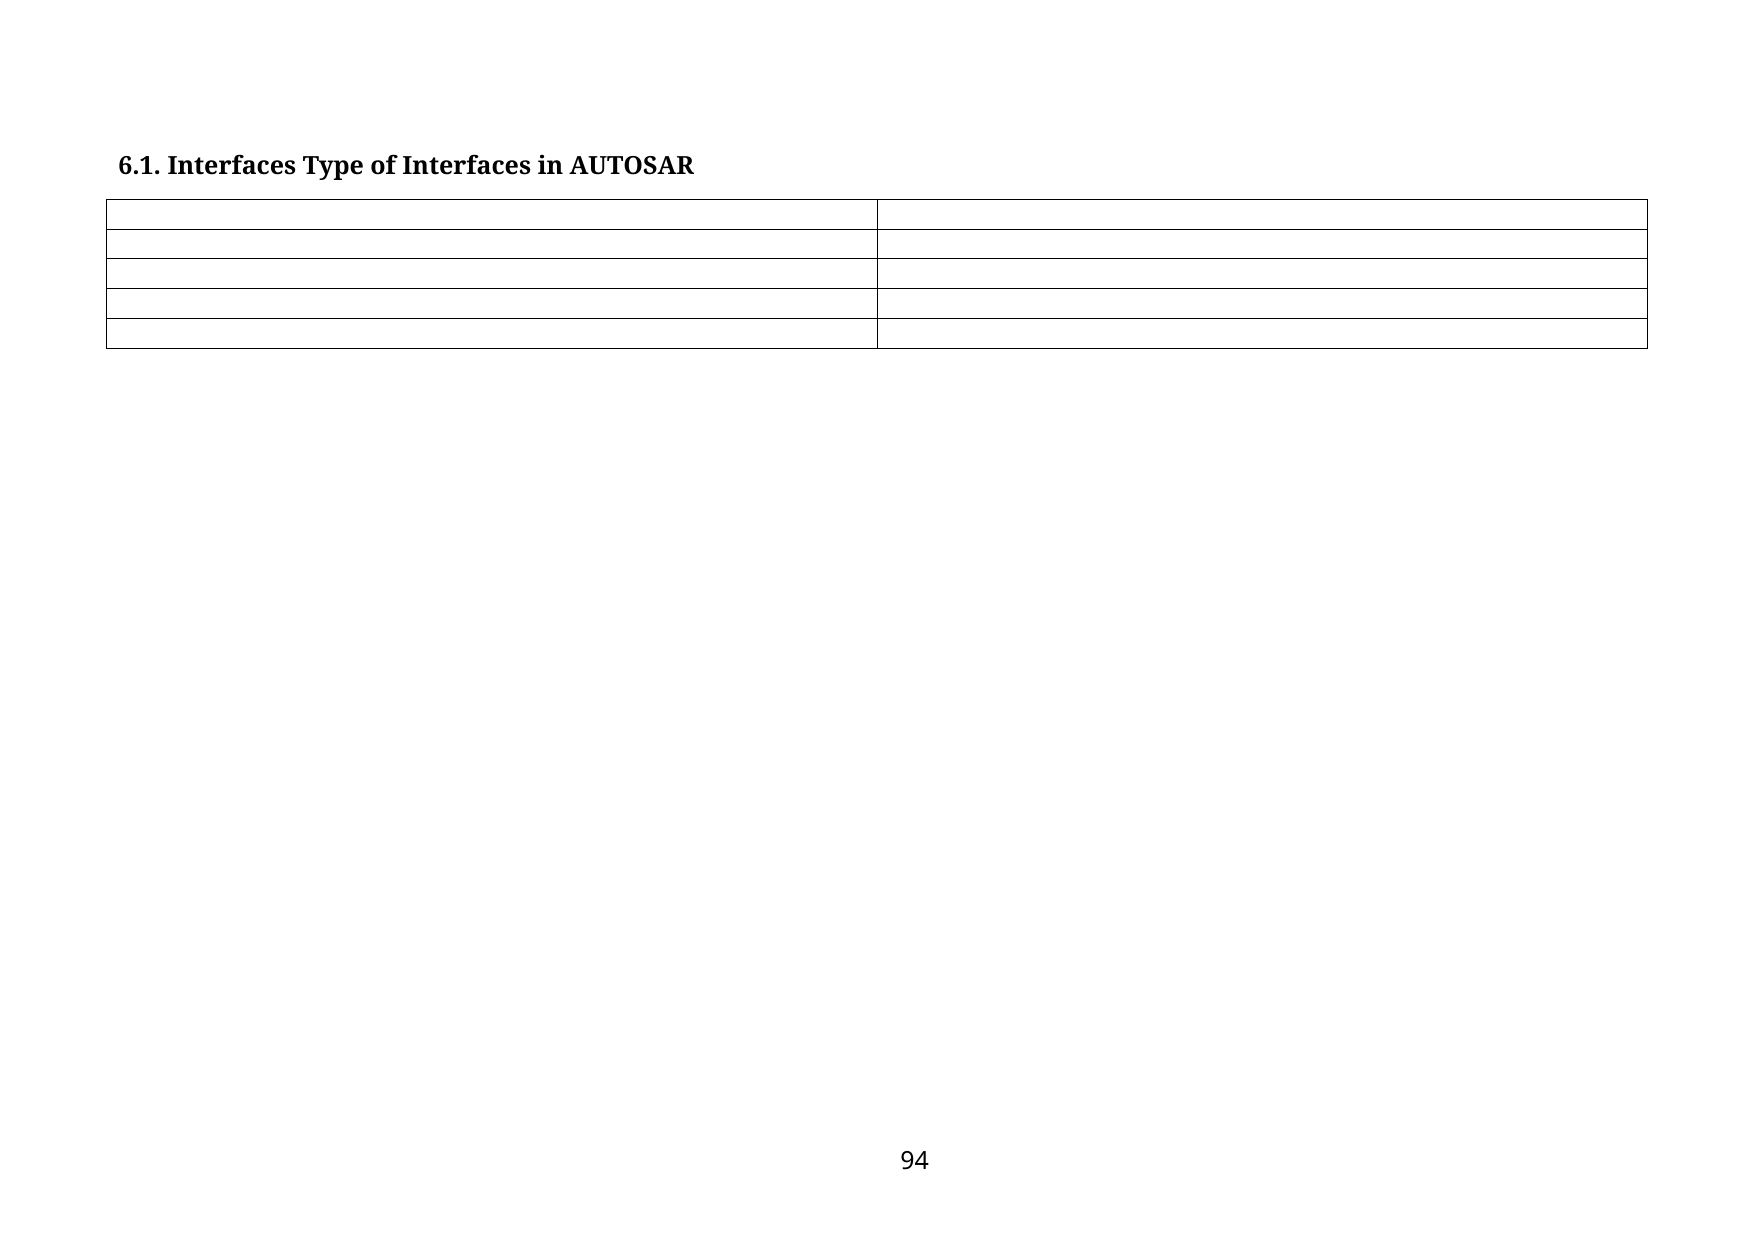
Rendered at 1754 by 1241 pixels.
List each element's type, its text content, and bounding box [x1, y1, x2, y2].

table_cell [107, 230, 877, 258]
table_cell [878, 319, 1647, 348]
table_cell [878, 259, 1647, 288]
table_header [107, 200, 877, 228]
table_header [878, 200, 1647, 228]
table_cell [878, 230, 1647, 258]
table_cell [878, 289, 1647, 318]
subtitle Interfaces Type of Interfaces in AUTOSAR [118, 148, 1636, 182]
table_cell [107, 259, 877, 288]
table_cell [107, 289, 877, 318]
table_cell [107, 319, 877, 348]
